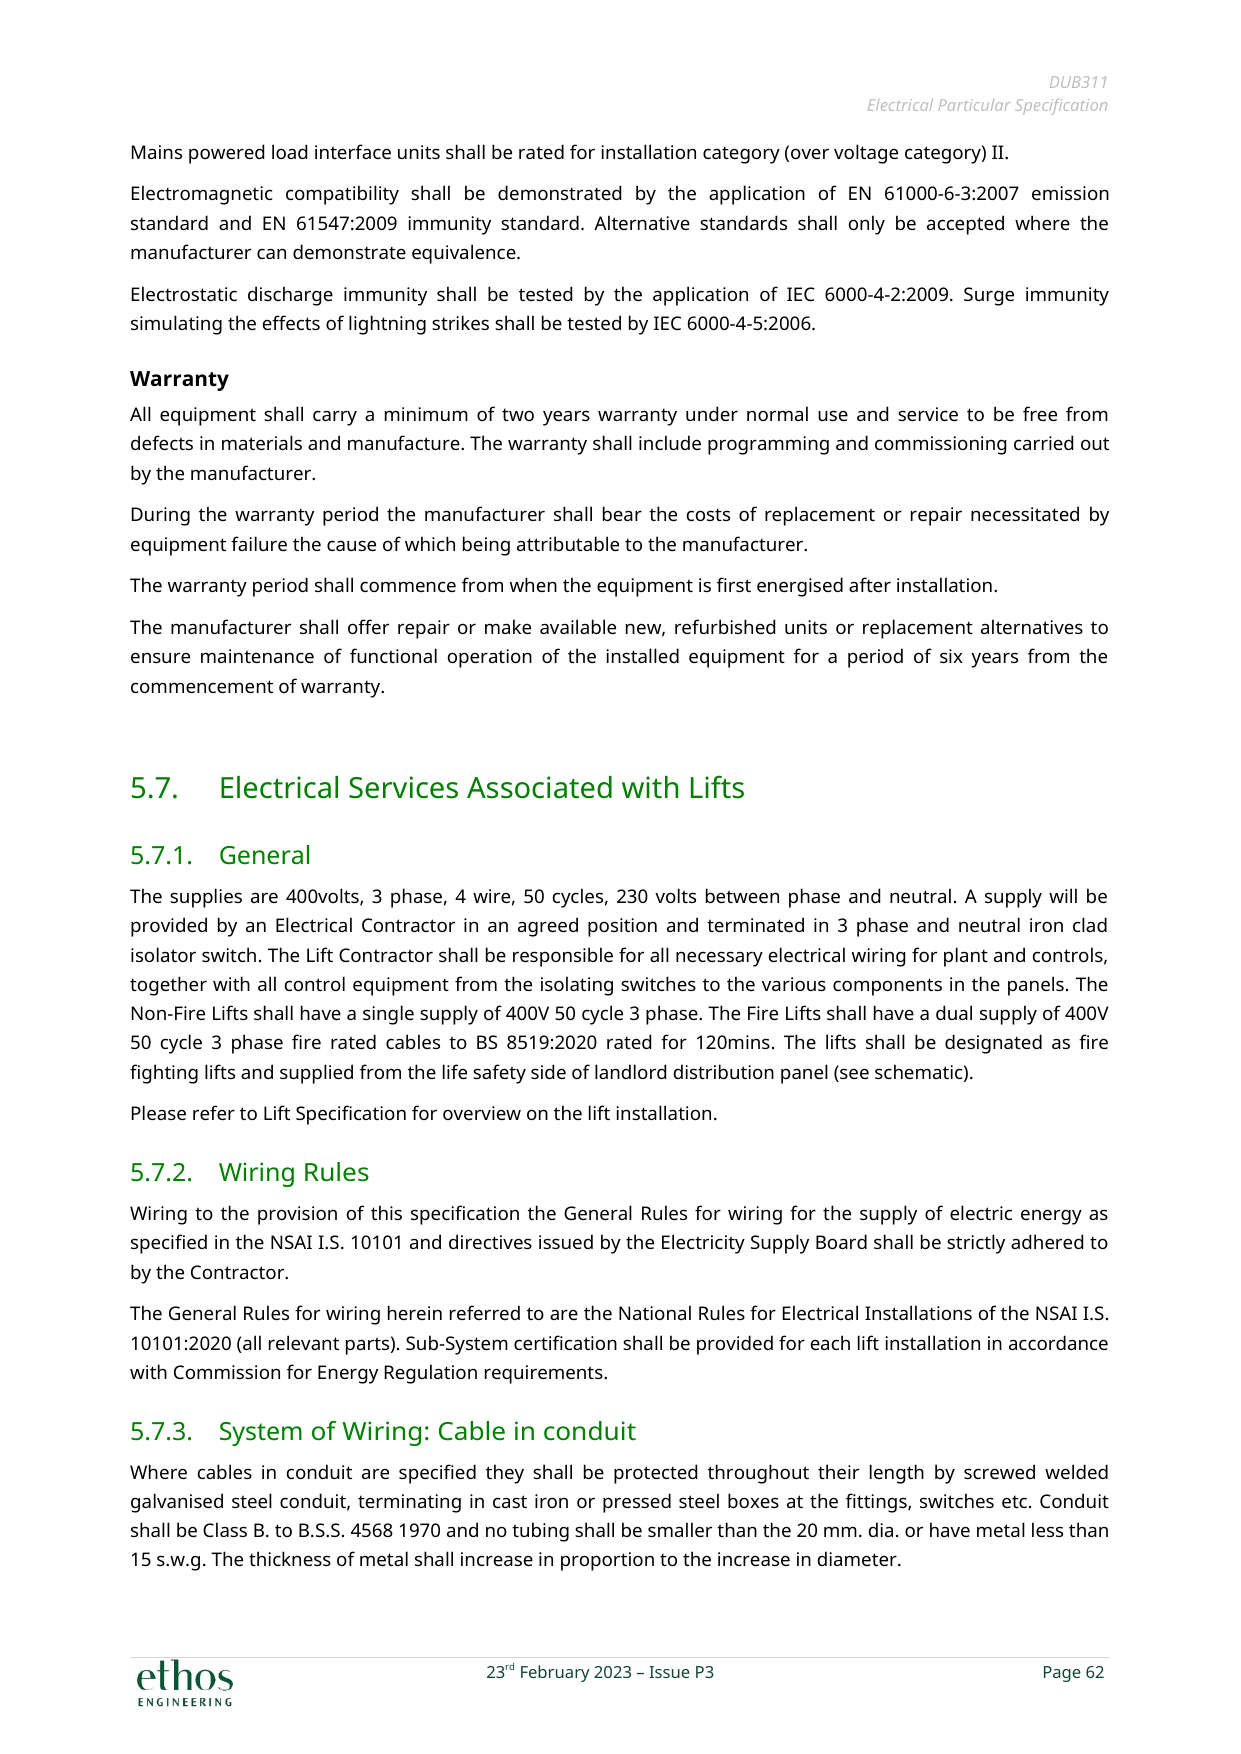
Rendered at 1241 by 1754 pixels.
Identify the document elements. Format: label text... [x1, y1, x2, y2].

text The supplies are 400volts, 3 phase, 4 wire, 50 cycles, 230 volts between phase and neutral. A supply will be provided by an Electrical Contractor in an agreed position and terminated in 3 phase and neutral iron clad isolator switch. The Lift Contractor shall be responsible for all necessary electrical wiring for plant and controls, together with all control equipment from the isolating switches to the various components in the panels. The Non-Fire Lifts shall have a single supply of 400V 50 cycle 3 phase. The Fire Lifts shall have a dual supply of 400V 50 cycle 3 phase fire rated cables to BS 8519:2020 rated for 120mins. The lifts shall be designated as fire fighting lifts and supplied from the life safety side of landlord distribution panel (see schematic). [130, 883, 1110, 1084]
subtitle General [130, 838, 1110, 872]
text Electrostatic discharge immunity shall be tested by the application of IEC 6000-4-2:2009. Surge immunity simulating the effects of lightning strikes shall be tested by IEC 6000-4-5:2006. [130, 281, 1110, 336]
text Mains powered load interface units shall be rated for installation category (over voltage category) II. [130, 139, 1110, 164]
text Electromagnetic compatibility shall be demonstrated by the application of EN 61000-6-3:2007 emission standard and EN 61547:2009 immunity standard. Alternative standards shall only be accepted where the manufacturer can demonstrate equivalence. [130, 181, 1110, 265]
text Wiring to the provision of this specification the General Rules for wiring for the supply of electric energy as specified in the NSAI I.S. 10101 and directives issued by the Electricity Supply Board shall be strictly adhered to by the Contractor. [130, 1200, 1110, 1284]
text The General Rules for wiring herein referred to are the National Rules for Electrical Installations of the NSAI I.S. 10101:2020 (all relevant parts). Sub-System certification shall be provided for each lift installation in accordance with Commission for Energy Regulation requirements. [130, 1301, 1110, 1385]
text All equipment shall carry a minimum of two years warranty under normal use and service to be free from defects in materials and manufacture. The warranty shall include programming and commissioning carried out by the manufacturer. [130, 401, 1110, 485]
subtitle Electrical Services Associated with Lifts [130, 767, 1110, 807]
text The manufacturer shall offer repair or make available new, refurbished units or replacement alternatives to ensure maintenance of functional operation of the installed equipment for a period of six years from the commencement of warranty. [130, 614, 1110, 698]
picture [134, 1658, 234, 1707]
text During the warranty period the manufacturer shall bear the costs of replacement or repair necessitated by equipment failure the cause of which being attributable to the manufacturer. [130, 502, 1110, 556]
text Please refer to Lift Specification for overview on the lift installation. [130, 1101, 1110, 1126]
text The warranty period shall commence from when the equipment is first energised after installation. [130, 573, 1110, 598]
subtitle Wiring Rules [130, 1155, 1110, 1189]
text Where cables in conduit are specified they shall be protected throughout their length by screwed welded galvanised steel conduit, terminating in cast iron or pressed steel boxes at the fittings, switches etc. Conduit shall be Class B. to B.S.S. 4568 1970 and no tubing shall be smaller than the 20 mm. dia. or have metal less than 15 s.w.g. The thickness of metal shall increase in proportion to the increase in diameter. [130, 1459, 1110, 1572]
subtitle Warranty [130, 364, 1110, 393]
subtitle System of Wiring: Cable in conduit [130, 1413, 1110, 1448]
